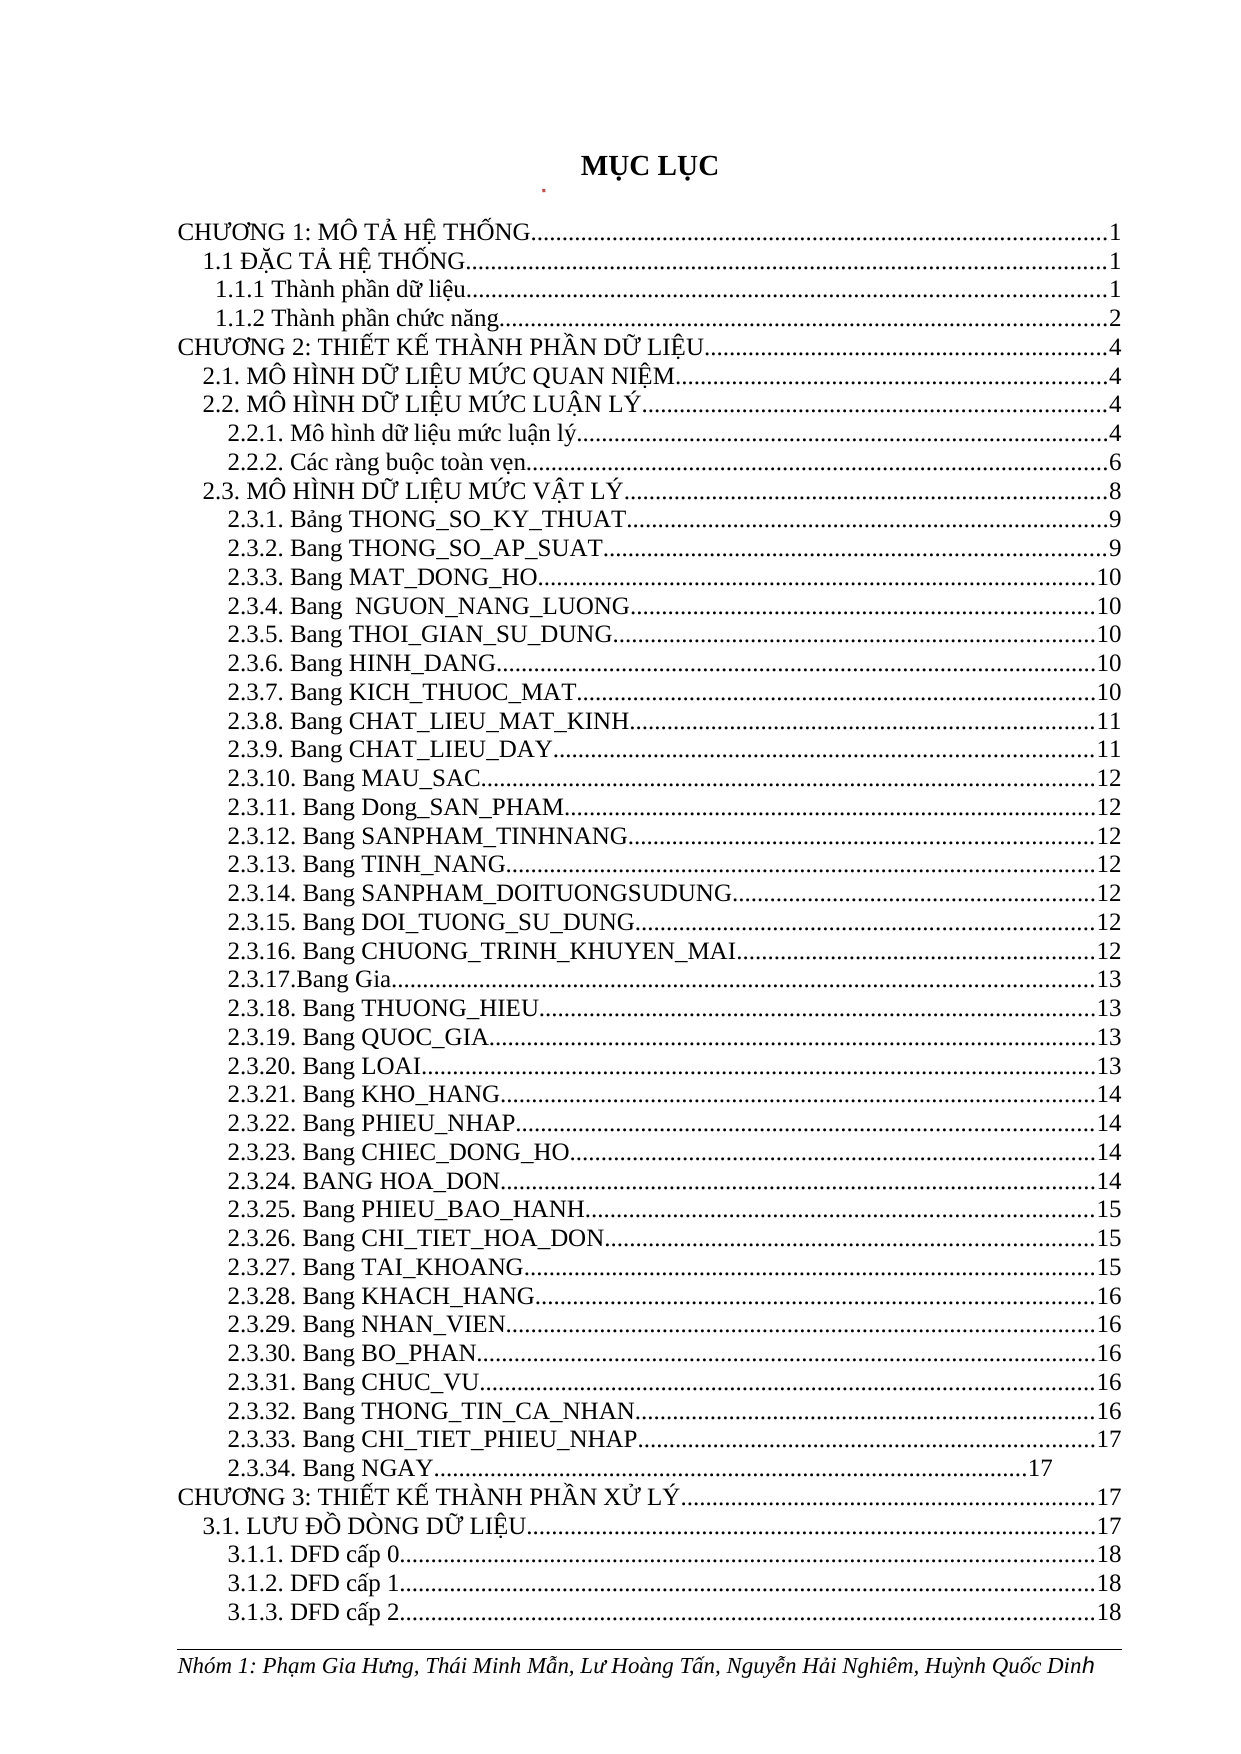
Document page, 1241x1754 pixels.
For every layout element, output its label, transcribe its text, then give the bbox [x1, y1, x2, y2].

text MỤC LỤC [177, 148, 1122, 182]
